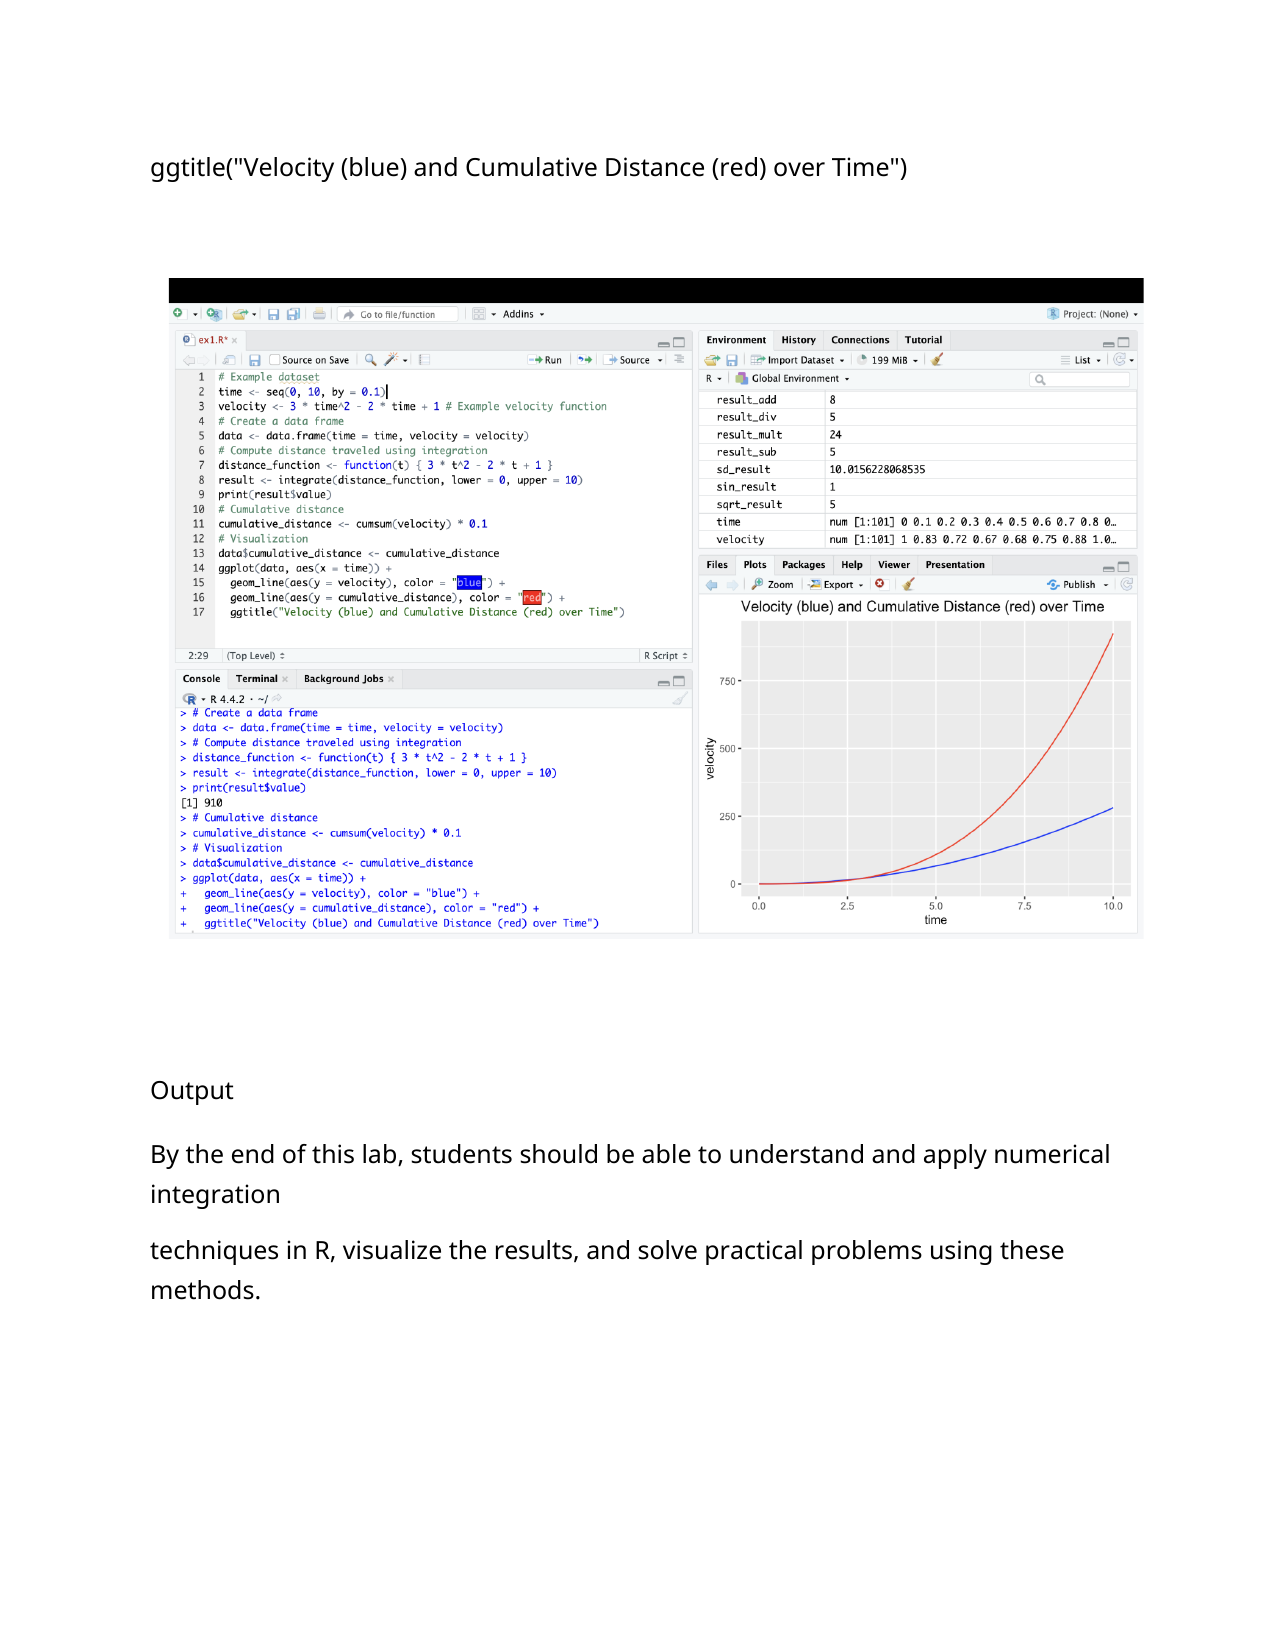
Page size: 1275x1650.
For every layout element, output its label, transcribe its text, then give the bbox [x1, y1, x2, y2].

text ggtitle("Velocity (blue) and Cumulative Distance (red) over Time") [150, 150, 1125, 184]
text techniques in R, visualize the results, and solve practical problems using these methods. [150, 1233, 1125, 1306]
text By the end of this lab, students should be able to understand and apply numerical integration [150, 1137, 1125, 1211]
text Output [150, 1073, 1125, 1107]
